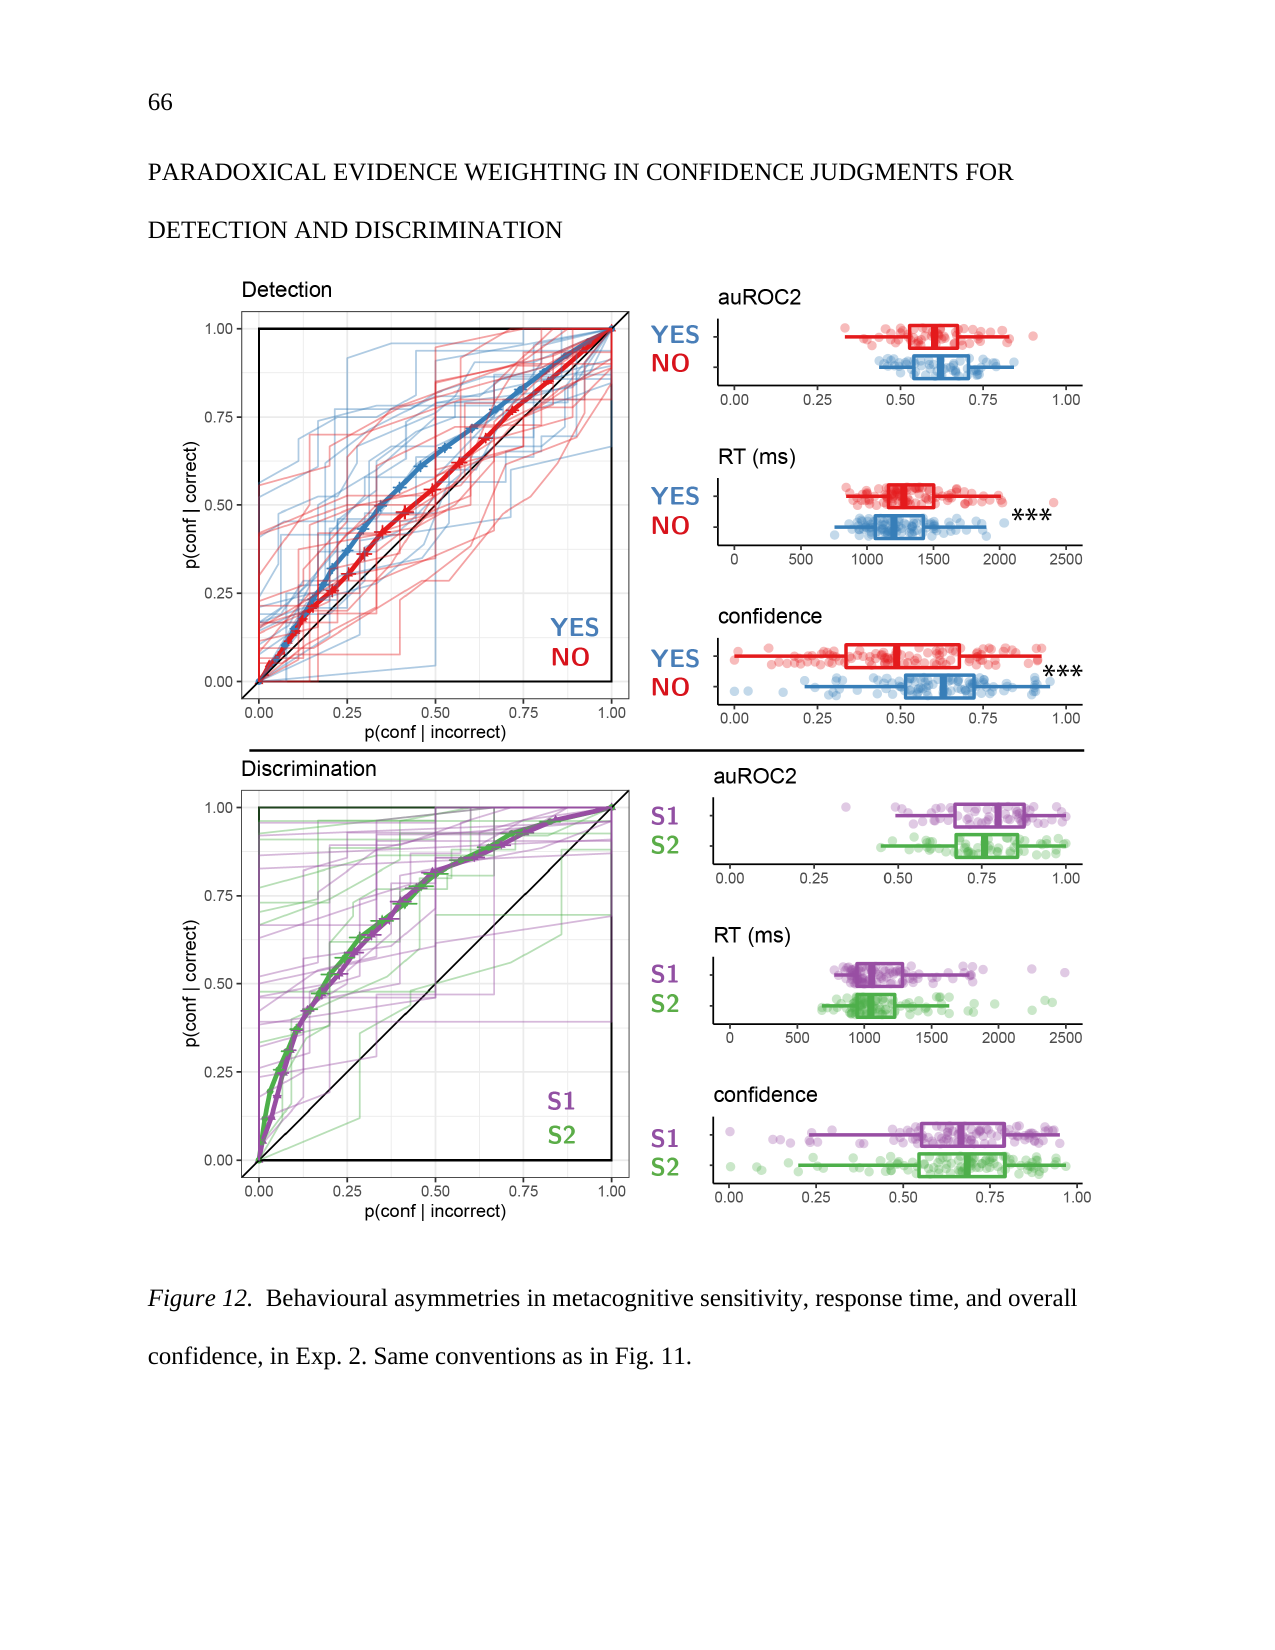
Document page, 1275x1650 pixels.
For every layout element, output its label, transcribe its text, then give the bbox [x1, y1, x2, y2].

picture [166, 272, 1124, 1230]
text Figure 12. Behavioural asymmetries in metacognitive sensitivity, response time, and overall confidence, in Exp. 2. Same conventions as in Fig. 11. [148, 1283, 1127, 1369]
